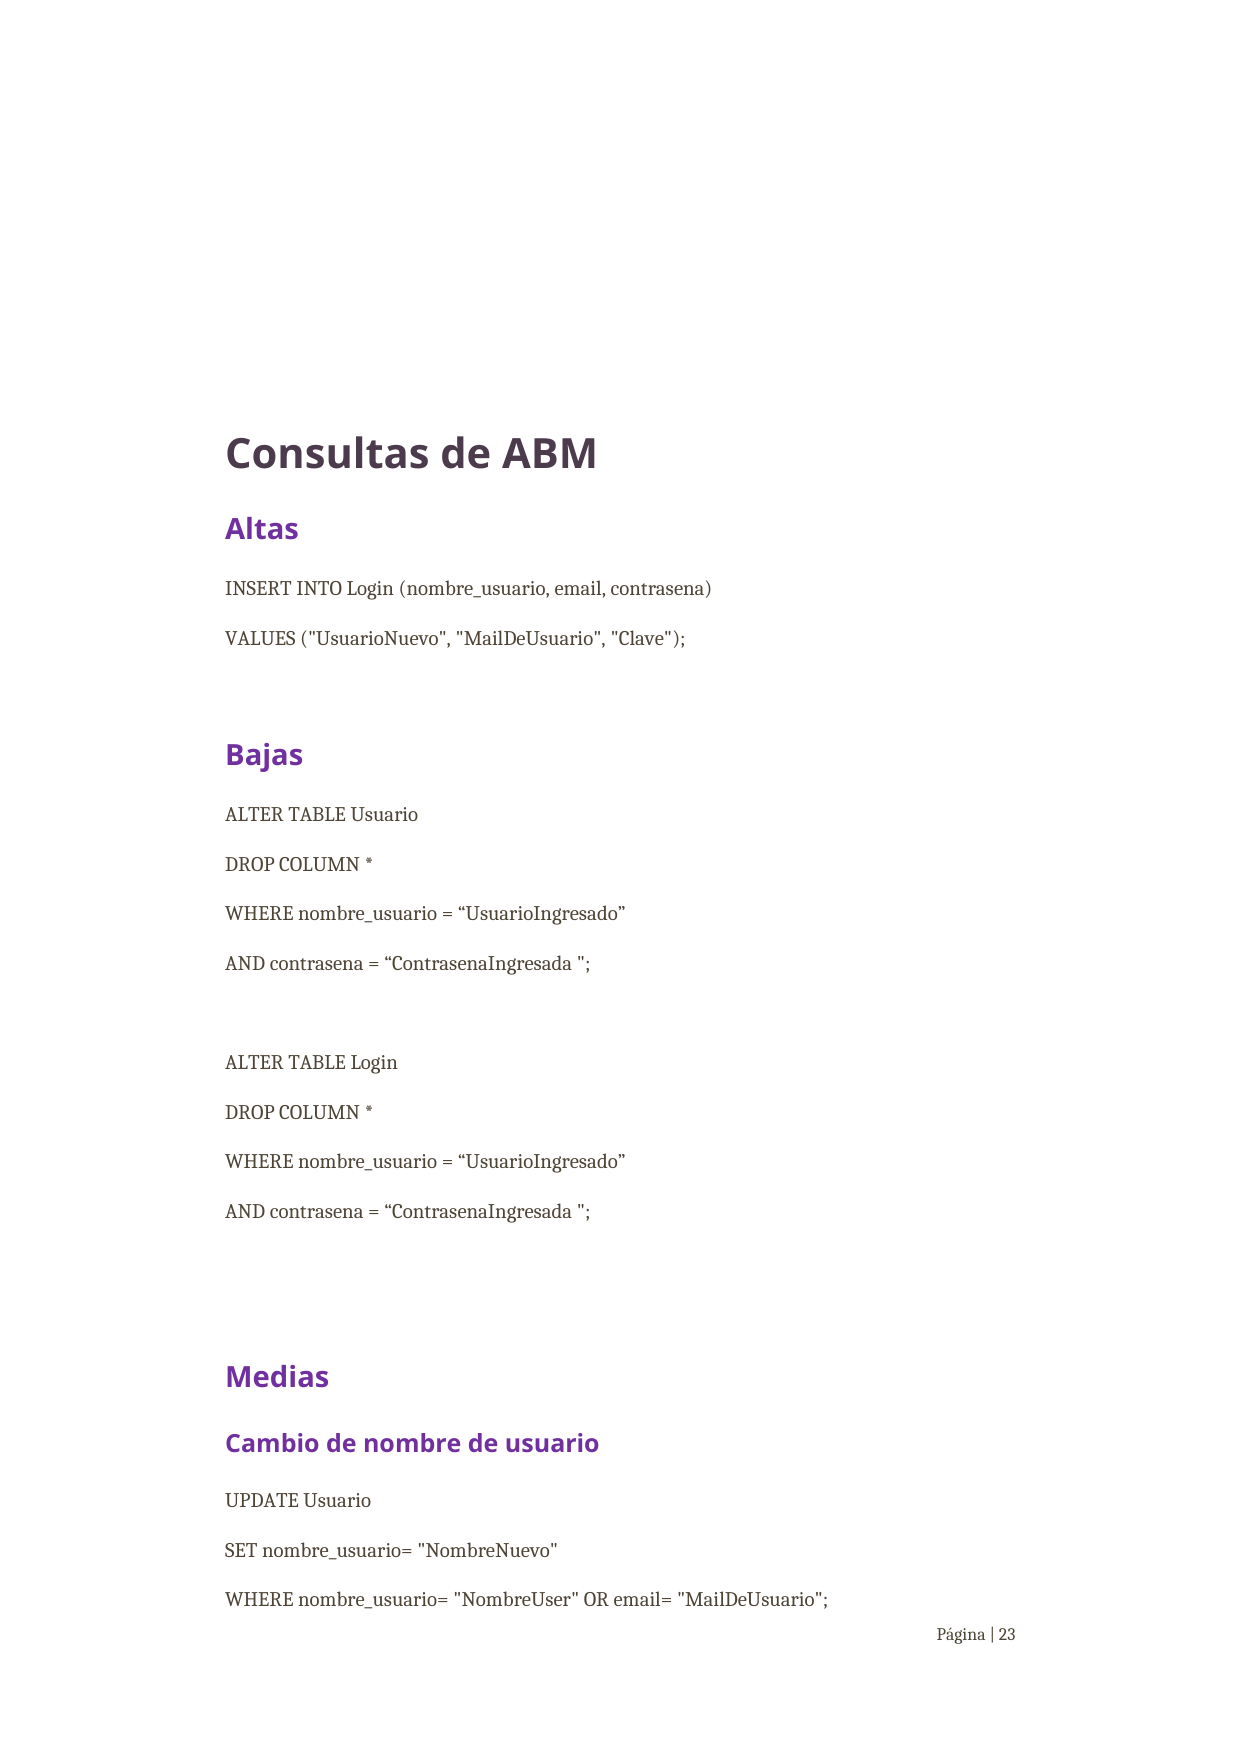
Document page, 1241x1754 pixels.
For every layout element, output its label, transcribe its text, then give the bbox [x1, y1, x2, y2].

text DROP COLUMN * [225, 1100, 1015, 1124]
text UPDATE Usuario [225, 1489, 1015, 1513]
text VALUES ("UsuarioNuevo", "MailDeUsuario", "Clave"); [225, 626, 1015, 650]
text AND contrasena = “ContrasenaIngresada "; [225, 952, 1015, 976]
text SET nombre_usuario= "NombreNuevo" [225, 1538, 1015, 1562]
text AND contrasena = “ContrasenaIngresada "; [225, 1199, 1015, 1223]
text Altas [225, 508, 1015, 548]
text Bajas [225, 734, 1015, 774]
text DROP COLUMN * [225, 852, 1015, 876]
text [225, 1588, 1015, 1612]
text WHERE nombre_usuario = “UsuarioIngresado” [225, 1150, 1015, 1174]
text Medias [225, 1357, 1015, 1396]
subtitle Consultas de ABM [225, 428, 1015, 479]
text INSERT INTO Login (nombre_usuario, email, contrasena) [225, 577, 1015, 601]
text ALTER TABLE Usuario [225, 803, 1015, 827]
text ALTER TABLE Login [225, 1051, 1015, 1075]
text Cambio de nombre de usuario [225, 1425, 1015, 1459]
text WHERE nombre_usuario = “UsuarioIngresado” [225, 902, 1015, 926]
